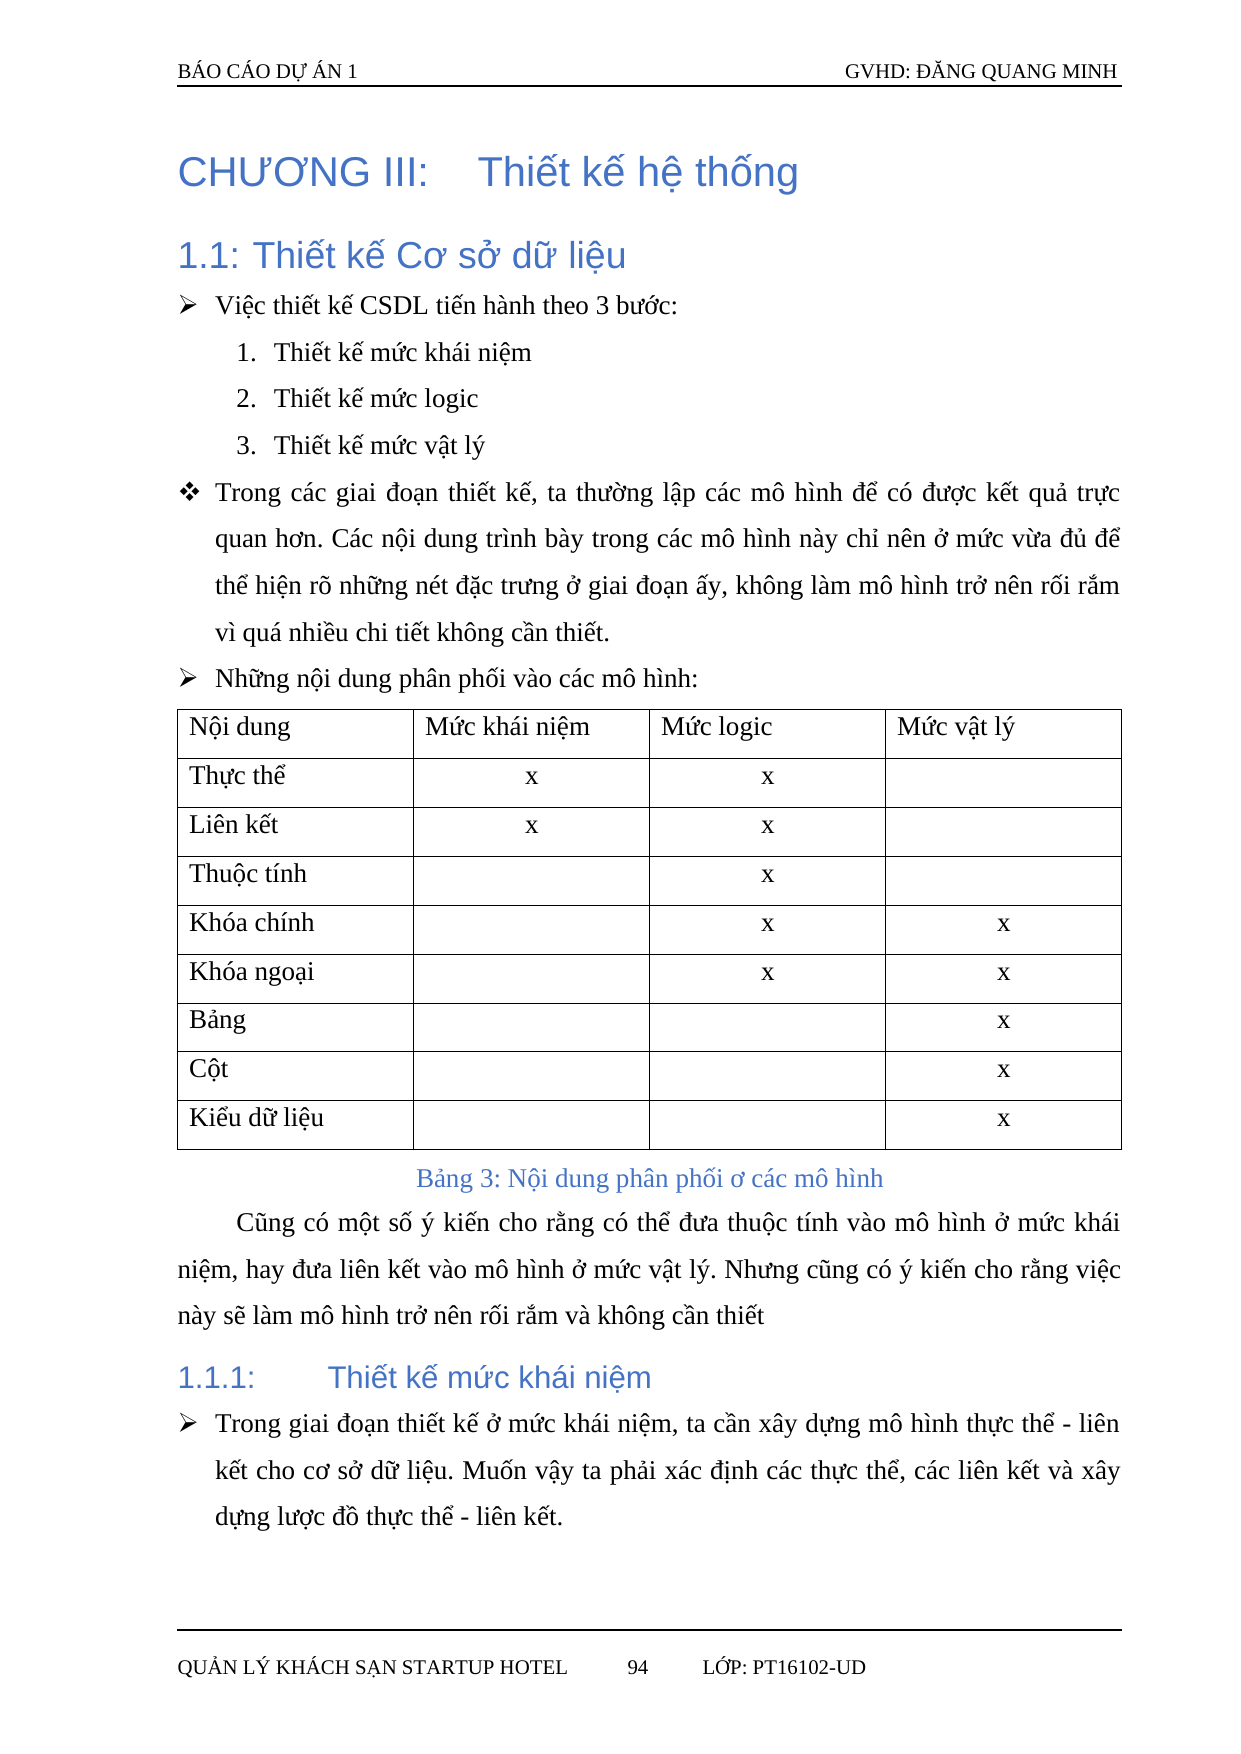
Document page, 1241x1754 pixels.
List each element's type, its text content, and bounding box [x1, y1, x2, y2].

table_cell [414, 1052, 649, 1100]
table_cell x [886, 955, 1121, 1002]
text Cũng có một số ý kiến cho rằng có thể đưa thuộc tính vào mô hình ở mức khái niệm, hay đưa liên kết vào mô hình ở mức vật lý. Nhưng cũng có ý kiến cho rằng việc này sẽ làm mô hình trở nên rối rắm và không cần thiết [177, 1206, 1122, 1331]
list Việc thiết kế CSDL tiến hành theo 3 bước: [177, 289, 1122, 320]
table_cell [886, 808, 1121, 856]
subtitle Thiết kế mức khái niệm [177, 1359, 1122, 1394]
list Những nội dung phân phối vào các mô hình: [177, 662, 1122, 694]
table_cell x [886, 906, 1121, 953]
list Trong các giai đoạn thiết kế, ta thường lập các mô hình để có được kết quả trực quan hơn. Các nội dung trình bày trong các mô hình này chỉ nên ở mức vừa đủ để thể hiện rõ những nét đặc trưng ở giai đoạn ấy, không làm mô hình trở nên rối rắm vì quá nhiều chi tiết không cần thiết. [177, 476, 1122, 647]
table_cell [650, 1052, 885, 1100]
table_header Mức vật lý [886, 710, 1121, 758]
list Thiết kế mức vật lý [236, 429, 1122, 460]
table_cell x [650, 759, 885, 807]
table_cell [886, 857, 1121, 905]
table_cell Kiểu dữ liệu [178, 1101, 413, 1149]
table_cell x [650, 808, 885, 856]
table_cell x [650, 906, 885, 953]
table_cell Thuộc tính [178, 857, 413, 905]
table_header Nội dung [178, 710, 413, 758]
subtitle Thiết kế Cơ sở dữ liệu [177, 233, 1122, 276]
table_cell Thực thể [178, 759, 413, 807]
table_cell x [414, 759, 649, 807]
table_cell x [414, 808, 649, 856]
table_cell x [886, 1101, 1121, 1149]
table_cell [414, 906, 649, 953]
list Trong giai đoạn thiết kế ở mức khái niệm, ta cần xây dựng mô hình thực thể - liên kết cho cơ sở dữ liệu. Muốn vậy ta phải xác định các thực thể, các liên kết và xây dựng lược đồ thực thể - liên kết. [177, 1407, 1122, 1532]
table_cell [414, 955, 649, 1002]
table_cell Liên kết [178, 808, 413, 856]
table_header Mức khái niệm [414, 710, 649, 758]
table_cell [650, 1004, 885, 1051]
table_cell Khóa ngoại [178, 955, 413, 1002]
table_cell [886, 759, 1121, 807]
table_cell Bảng [178, 1004, 413, 1051]
list Thiết kế mức khái niệm [236, 336, 1122, 367]
table_cell x [650, 955, 885, 1002]
table_cell Khóa chính [178, 906, 413, 953]
table_cell [650, 1101, 885, 1149]
subtitle Thiết kế hệ thống [177, 148, 1122, 196]
table_cell Cột [178, 1052, 413, 1100]
table_cell x [650, 857, 885, 905]
table_header Mức logic [650, 710, 885, 758]
table_cell x [886, 1052, 1121, 1100]
table_cell [414, 1101, 649, 1149]
table_cell [414, 1004, 649, 1051]
table_cell x [886, 1004, 1121, 1051]
list Thiết kế mức logic [236, 382, 1122, 413]
table_cell [414, 857, 649, 905]
